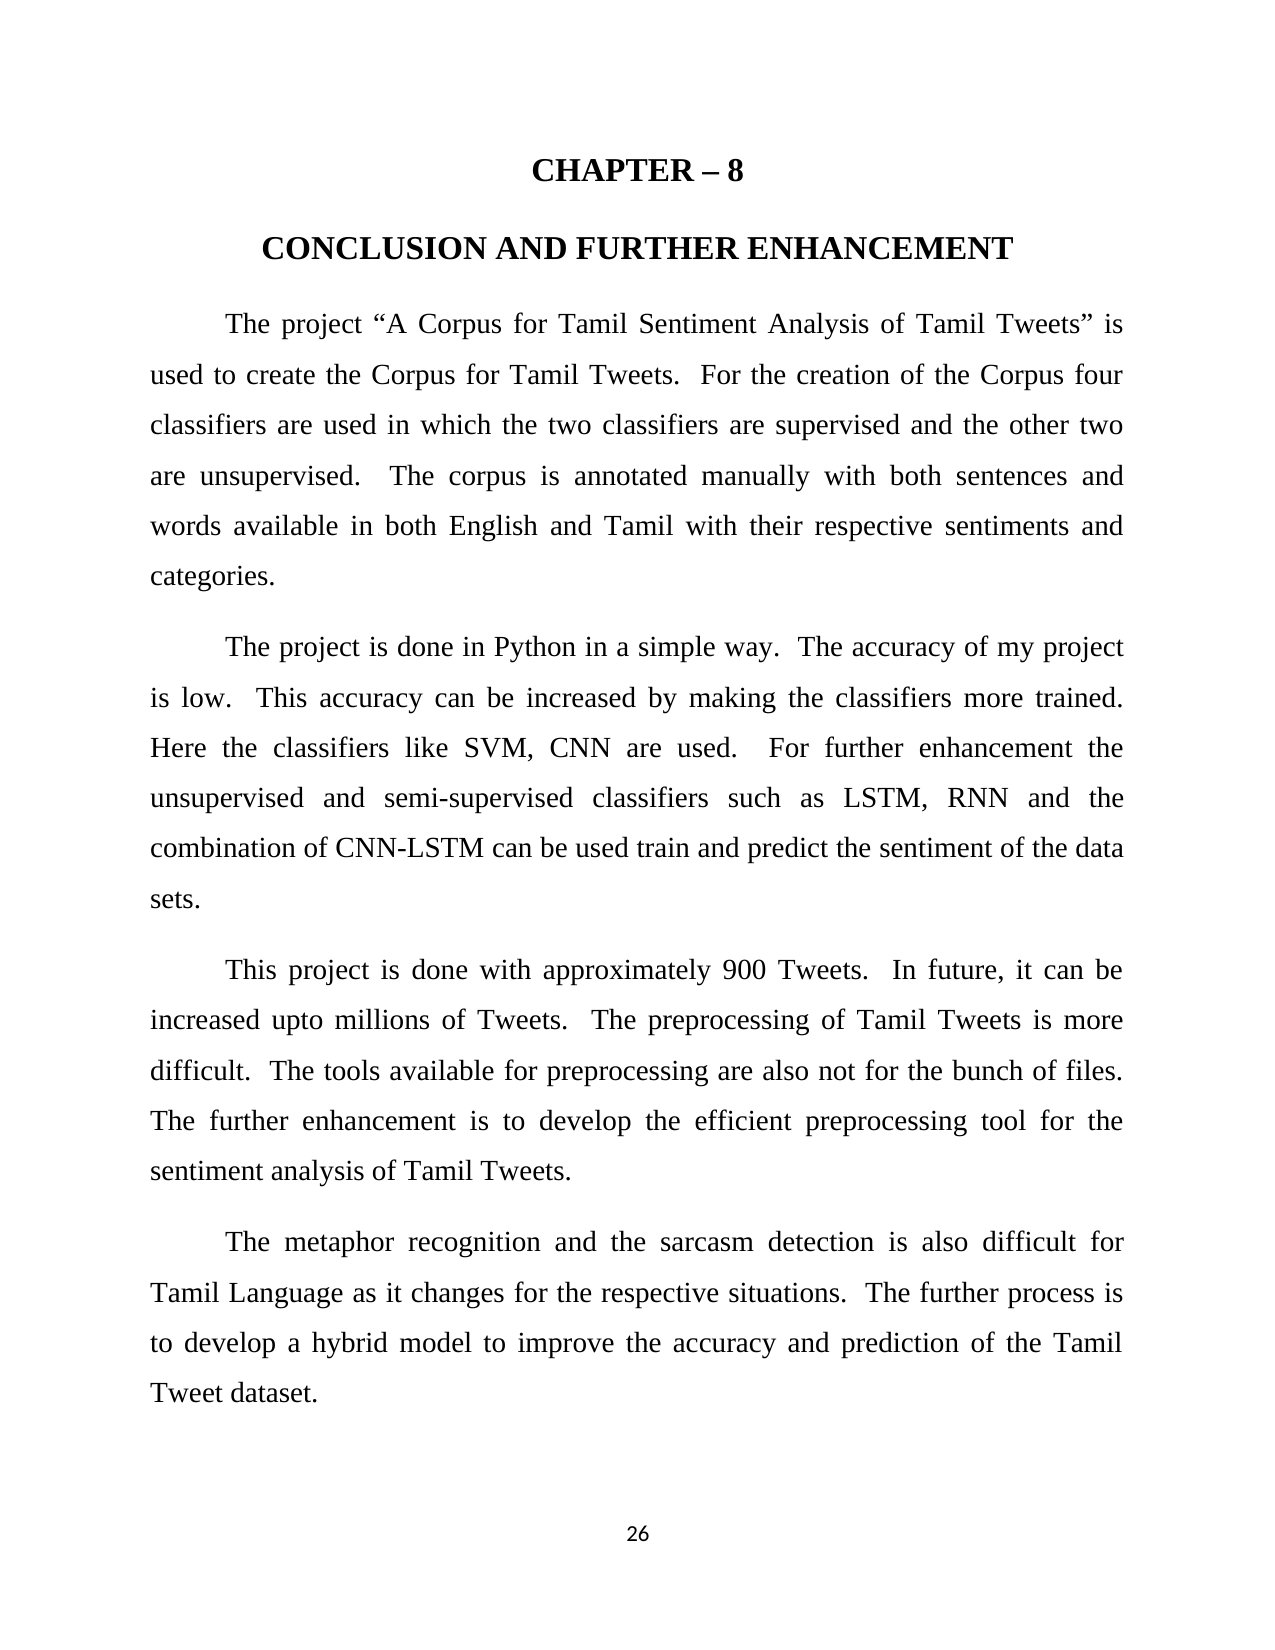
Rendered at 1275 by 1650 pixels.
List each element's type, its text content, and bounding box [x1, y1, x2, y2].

text CONCLUSION AND FURTHER ENHANCEMENT [150, 228, 1125, 267]
text This project is done with approximately 900 Tweets. In future, it can be increased upto millions of Tweets. The preprocessing of Tamil Tweets is more difficult. The tools available for preprocessing are also not for the bunch of files. The further enhancement is to develop the efficient preprocessing tool for the sentiment analysis of Tamil Tweets. [150, 952, 1125, 1187]
text The project is done in Python in a simple way. The accuracy of my project is low. This accuracy can be increased by making the classifiers more trained. Here the classifiers like SVM, CNN are used. For further enhancement the unsupervised and semi-supervised classifiers such as LSTM, RNN and the combination of CNN-LSTM can be used train and predict the sentiment of the data sets. [150, 629, 1125, 914]
text The project “A Corpus for Tamil Sentiment Analysis of Tamil Tweets” is used to create the Corpus for Tamil Tweets. For the creation of the Corpus four classifiers are used in which the two classifiers are supervised and the other two are unsupervised. The corpus is annotated manually with both sentences and words available in both English and Tamil with their respective sentiments and categories. [150, 307, 1125, 592]
text CHAPTER – 8 [150, 150, 1125, 188]
text The metaphor recognition and the sarcasm detection is also difficult for Tamil Language as it changes for the respective situations. The further process is to develop a hybrid model to improve the accuracy and prediction of the Tamil Tweet dataset. [150, 1224, 1125, 1409]
